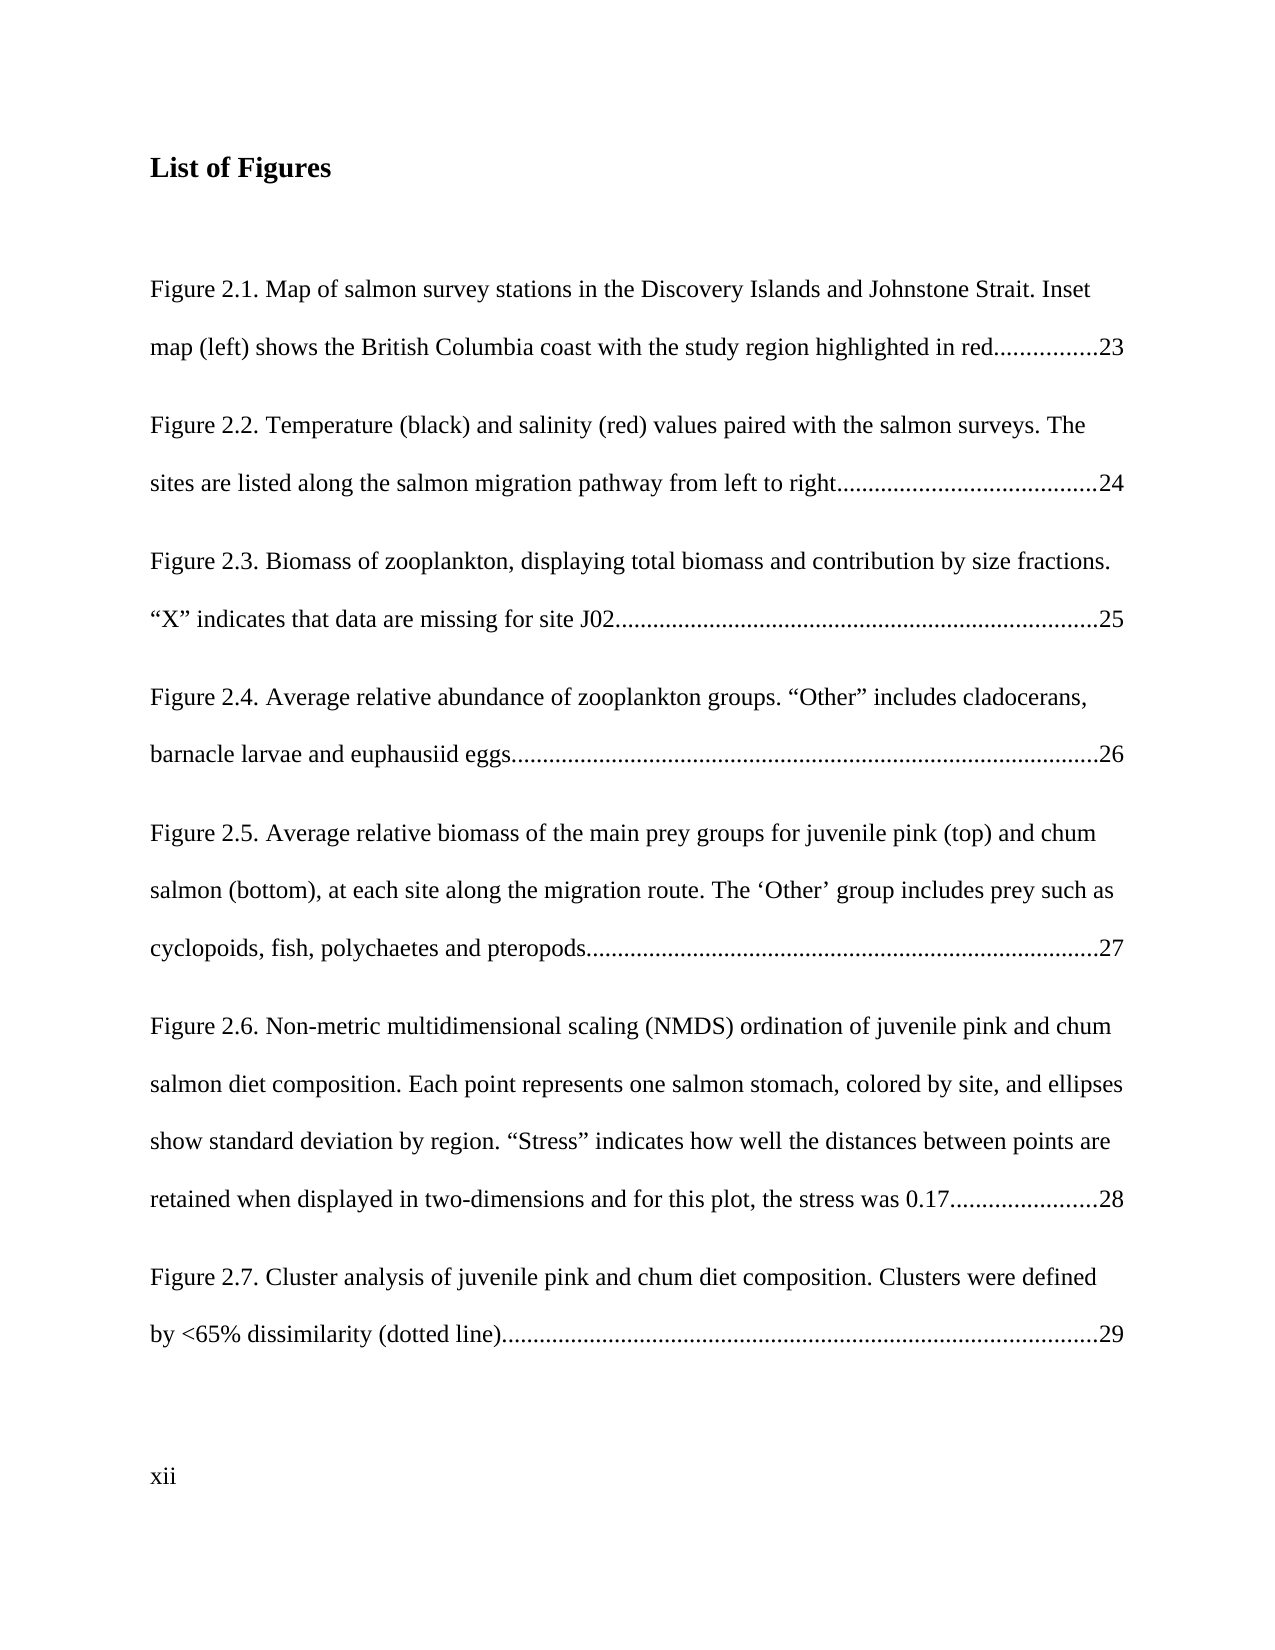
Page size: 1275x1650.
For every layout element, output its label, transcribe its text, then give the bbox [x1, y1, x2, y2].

text Figure 2.7. Cluster analysis of juvenile pink and chum diet composition. Clusters were defined by <65% dissimilarity (dotted line). 29 [150, 1262, 1125, 1348]
text Figure 2.3. Biomass of zooplankton, displaying total biomass and contribution by size fractions. “X” indicates that data are missing for site J02. 25 [150, 546, 1125, 632]
text Figure 2.6. Non-metric multidimensional scaling (NMDS) ordination of juvenile pink and chum salmon diet composition. Each point represents one salmon stomach, colored by site, and ellipses show standard deviation by region. “Stress” indicates how well the distances between points are retained when displayed in two-dimensions and for this plot, the stress was 0.17. 28 [150, 1011, 1125, 1212]
text Figure 2.1. Map of salmon survey stations in the Discovery Islands and Johnstone Strait. Inset map (left) shows the British Columbia coast with the study region highlighted in red. 23 [150, 274, 1125, 361]
subtitle List of Figures [150, 150, 1125, 183]
text Figure 2.4. Average relative abundance of zooplankton groups. “Other” includes cladocerans, barnacle larvae and euphausiid eggs. 26 [150, 682, 1125, 768]
text Figure 2.2. Temperature (black) and salinity (red) values paired with the salmon surveys. The sites are listed along the salmon migration pathway from left to right. 24 [150, 410, 1125, 497]
text Figure 2.5. Average relative biomass of the main prey groups for juvenile pink (top) and chum salmon (bottom), at each site along the migration route. The ‘Other’ group includes prey such as cyclopoids, fish, polychaetes and pteropods. 27 [150, 818, 1125, 962]
